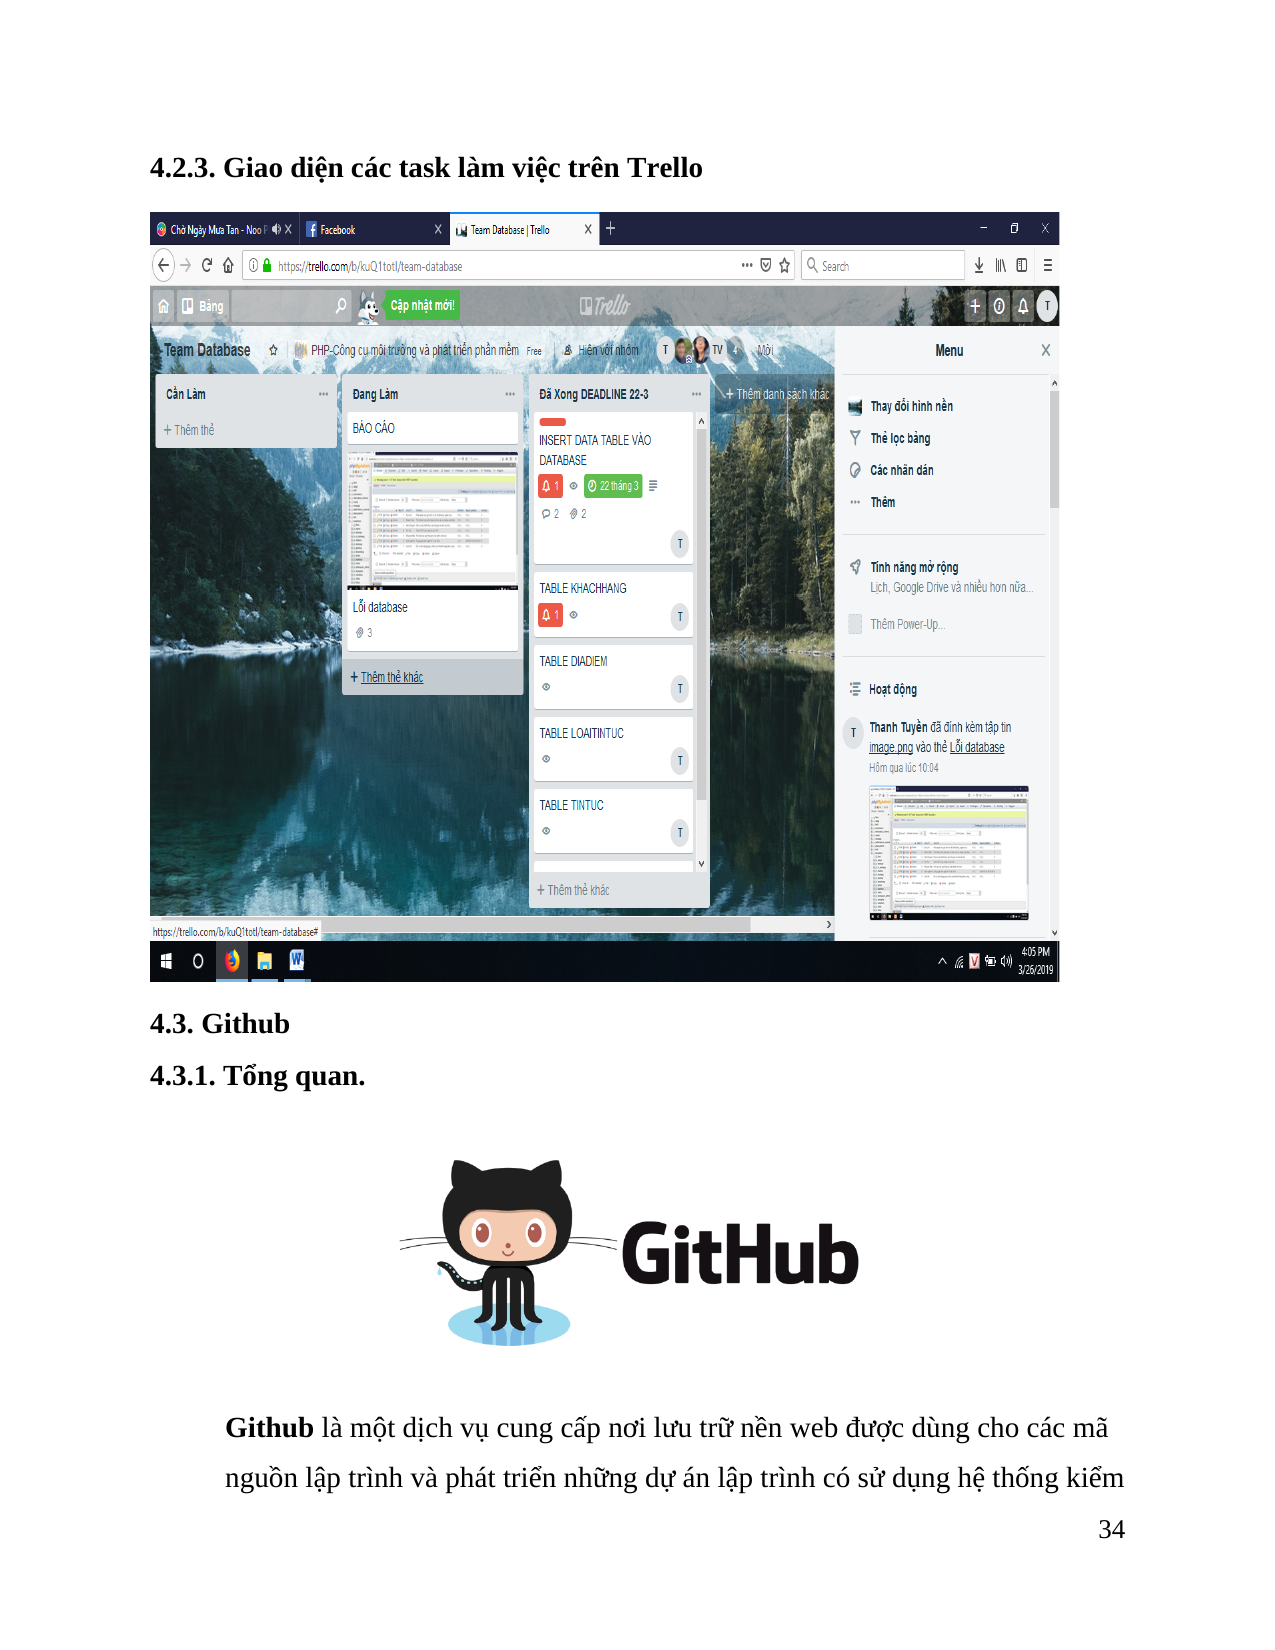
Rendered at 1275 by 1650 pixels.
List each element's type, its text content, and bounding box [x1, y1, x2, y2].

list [225, 1410, 1125, 1493]
subtitle 4.3.1. Tổng quan. [150, 1058, 1125, 1091]
picture [385, 1120, 890, 1385]
text 4.2.3. Giao diện các task làm việc trên Trello [150, 150, 1125, 183]
subtitle 4.3. Github [150, 1007, 1125, 1040]
picture [150, 212, 1060, 982]
